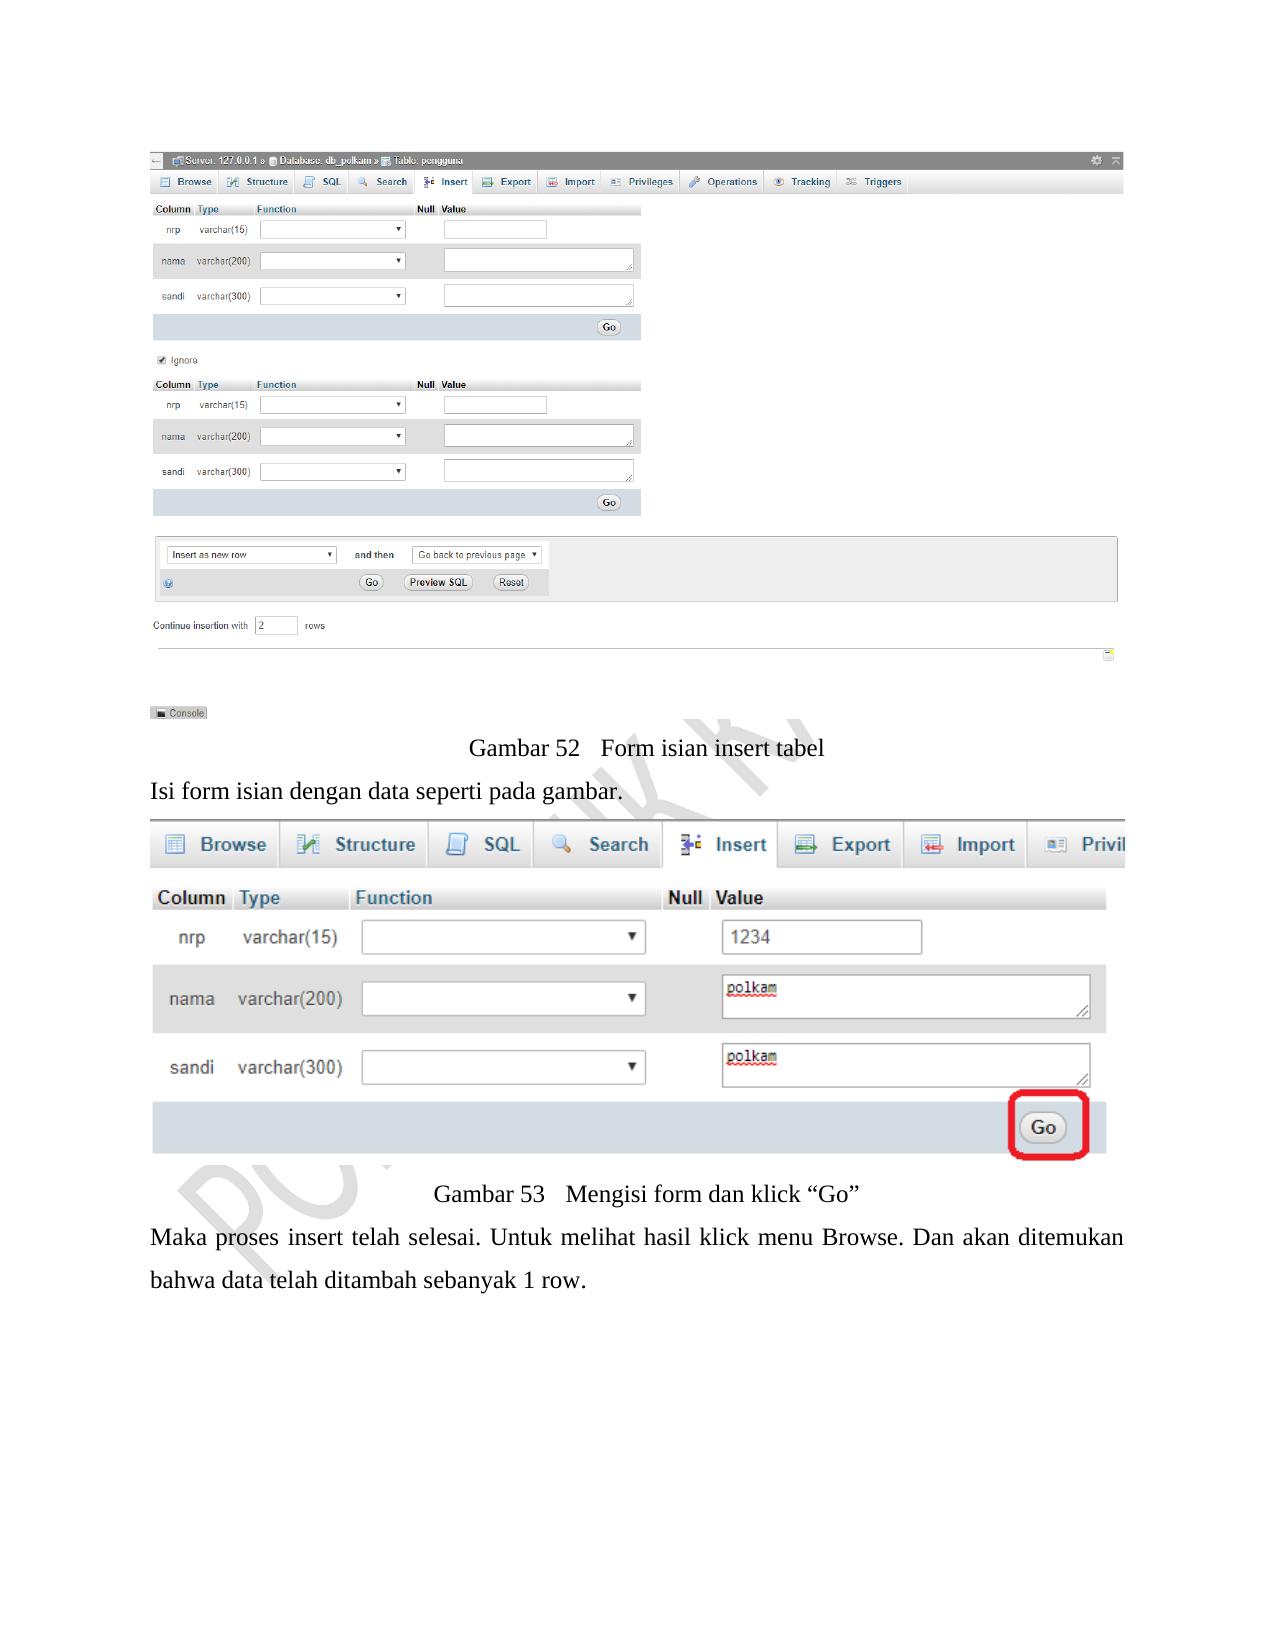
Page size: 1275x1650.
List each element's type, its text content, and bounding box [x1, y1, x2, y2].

text Maka proses insert telah selesai. Untuk melihat hasil klick menu Browse. Dan akan ditemukan bahwa data telah ditambah sebanyak 1 row. [150, 1222, 1125, 1294]
text Isi form isian dengan data seperti pada gambar. [150, 776, 1125, 805]
list Form isian insert tabel [194, 733, 1125, 762]
list Mengisi form dan klick “Go” [194, 1179, 1125, 1208]
picture [150, 819, 1125, 1165]
picture [150, 150, 1124, 719]
